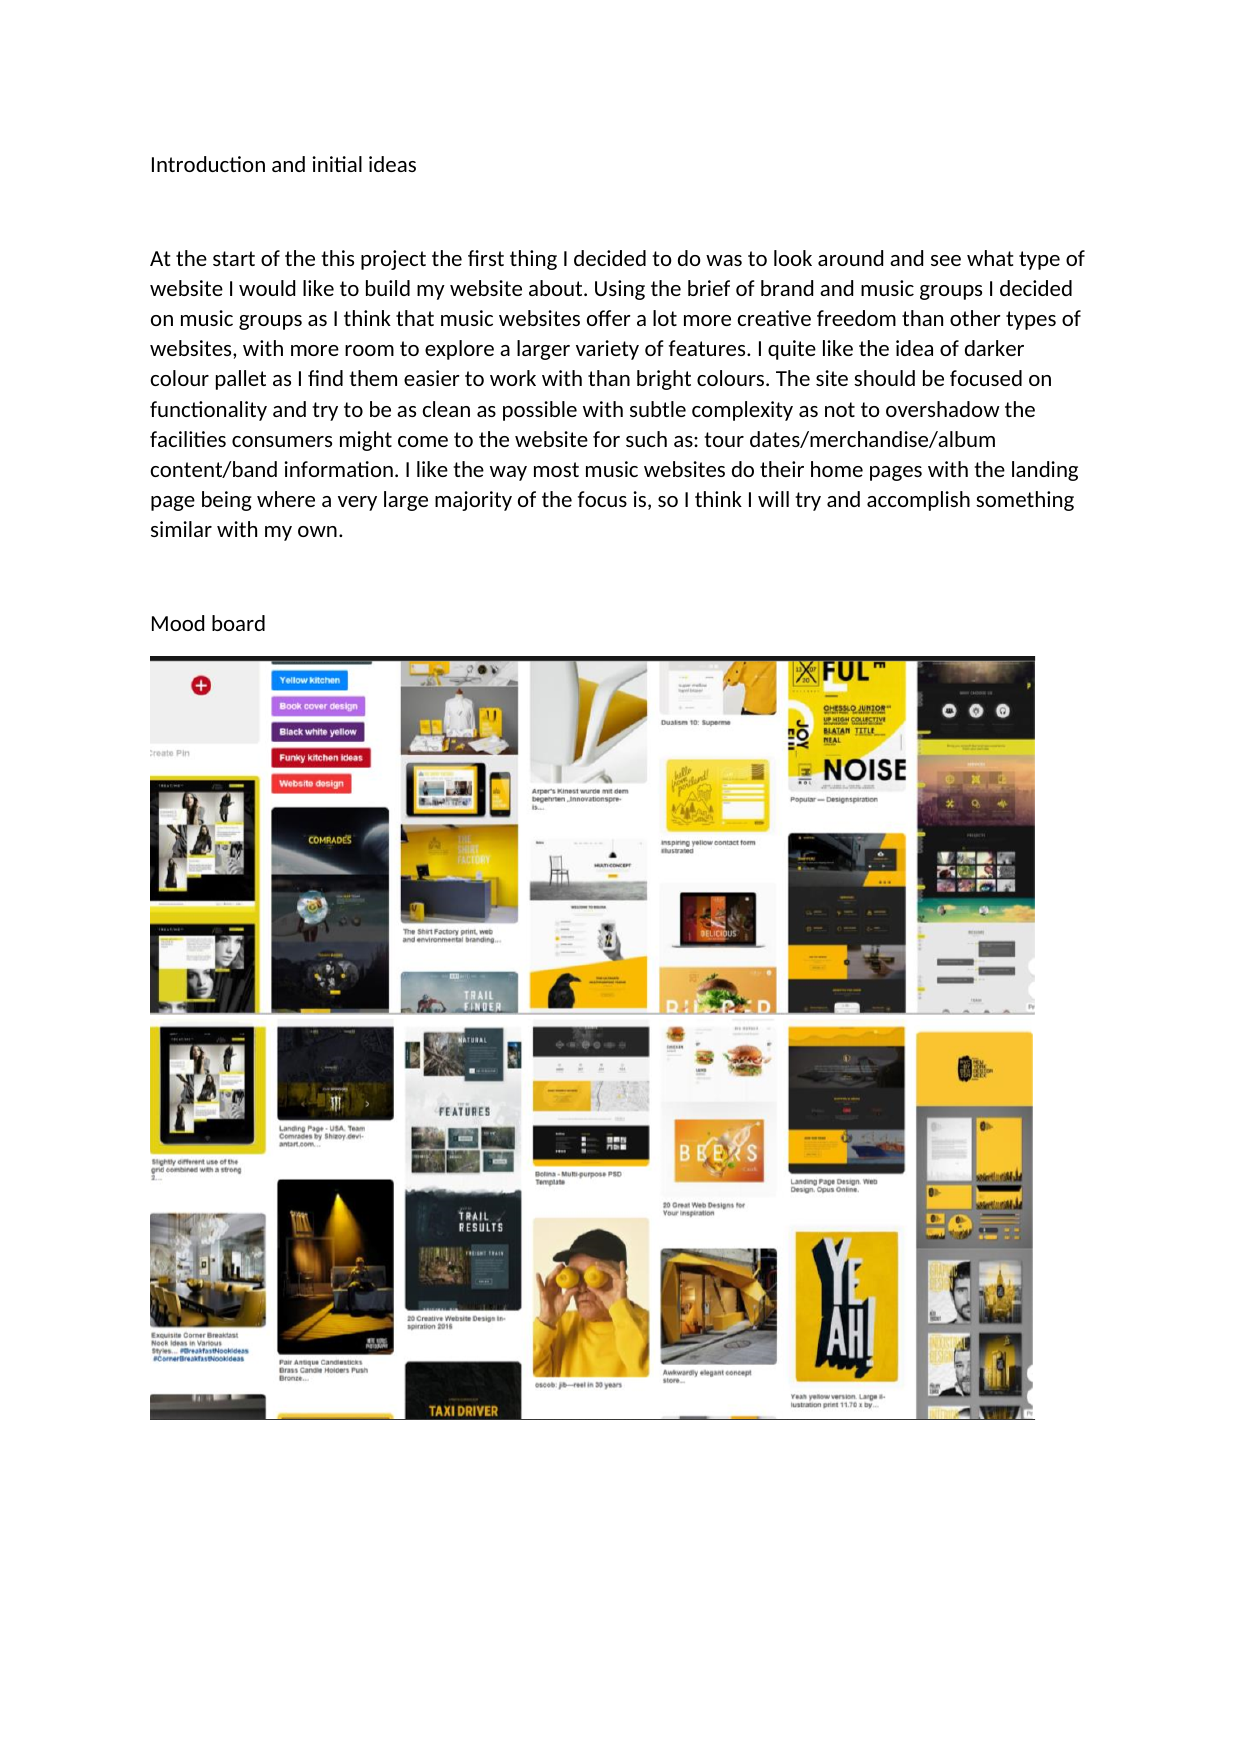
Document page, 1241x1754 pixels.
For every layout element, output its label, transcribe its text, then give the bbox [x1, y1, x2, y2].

text At the start of the this project the first thing I decided to do was to look around and see what type of website I would like to build my website about. Using the brief of brand and music groups I decided on music groups as I think that music websites offer a lot more creative freedom than other types of websites, with more room to explore a larger variety of features. I quite like the idea of darker colour pallet as I find them easier to work with than bright colours. The site should be focused on functionality and try to be as clean as possible with subtle complexity as not to overshadow the facilities consumers might come to the website for such as: tour dates/merchandise/album content/band information. I like the way most music websites do their home pages with the landing page being where a very large majority of the focus is, so I think I will try and accomplish something similar with my own. [150, 244, 1090, 544]
text Introduction and initial ideas [150, 150, 1090, 178]
picture [150, 656, 1035, 1420]
text Mood board [150, 609, 1090, 637]
